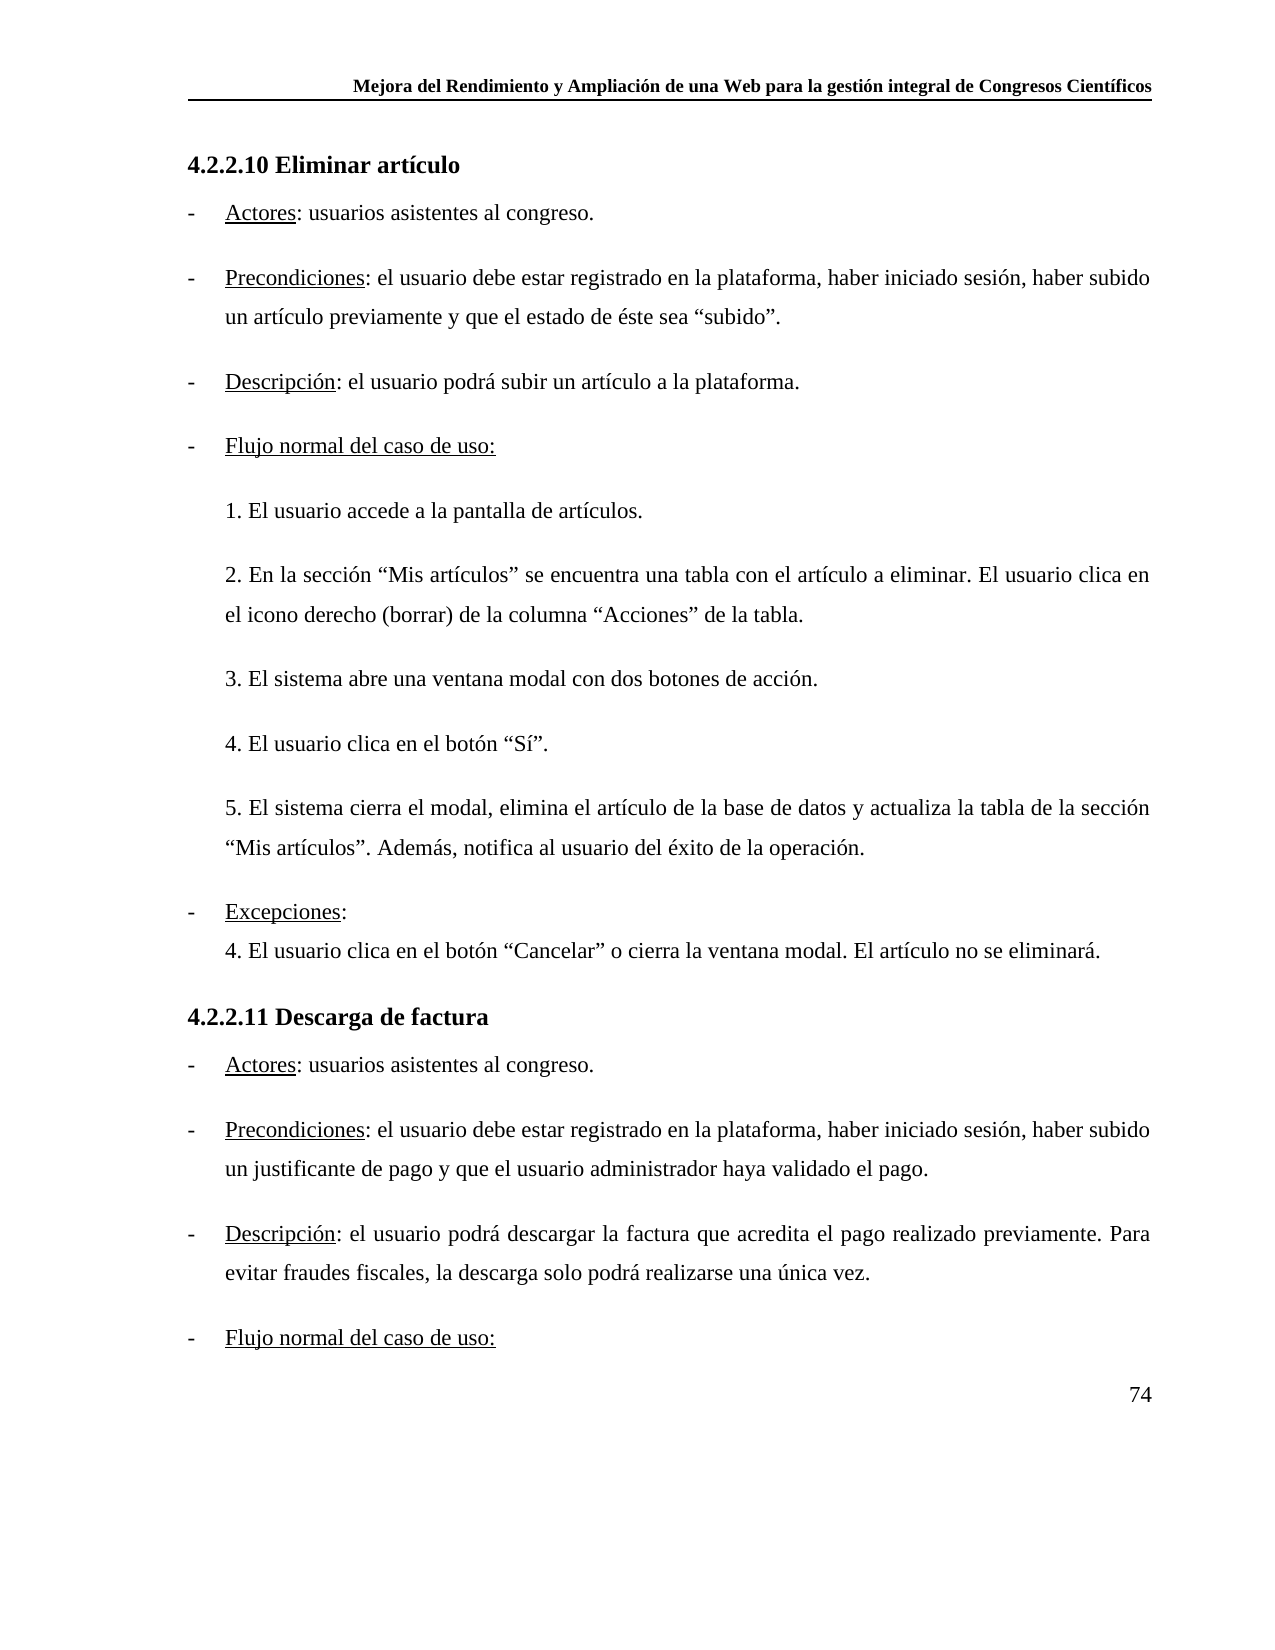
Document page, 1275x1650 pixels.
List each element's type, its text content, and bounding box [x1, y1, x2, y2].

list Precondiciones: el usuario debe estar registrado en la plataforma, haber iniciado sesión, haber subido un artículo previamente y que el estado de éste sea “subido”. [187, 264, 1152, 330]
subtitle 4.2.2.11 Descarga de factura [187, 1002, 1152, 1031]
list Actores: usuarios asistentes al congreso. [187, 199, 1152, 226]
list Descripción: el usuario podrá subir un artículo a la plataforma. [187, 368, 1152, 394]
text 1. El usuario accede a la pantalla de artículos. [225, 497, 1152, 523]
text 5. El sistema cierra el modal, elimina el artículo de la base de datos y actualiza la tabla de la sección “Mis artículos”. Además, notifica al usuario del éxito de la operación. [225, 794, 1152, 860]
list Actores: usuarios asistentes al congreso. [187, 1051, 1152, 1078]
list Flujo normal del caso de uso: [187, 1324, 1152, 1350]
text 4. El usuario clica en el botón “Sí”. [225, 730, 1152, 756]
subtitle 4.2.2.10 Eliminar artículo [187, 150, 1152, 179]
list Excepciones: 4. El usuario clica en el botón “Cancelar” o cierra la ventana modal. El artículo no se eliminará. [187, 898, 1152, 964]
list Flujo normal del caso de uso: [187, 432, 1152, 459]
text 2. En la sección “Mis artículos” se encuentra una tabla con el artículo a eliminar. El usuario clica en el icono derecho (borrar) de la columna “Acciones” de la tabla. [225, 561, 1152, 627]
text 3. El sistema abre una ventana modal con dos botones de acción. [225, 665, 1152, 692]
list Descripción: el usuario podrá descargar la factura que acredita el pago realizado previamente. Para evitar fraudes fiscales, la descarga solo podrá realizarse una única vez. [187, 1220, 1152, 1286]
